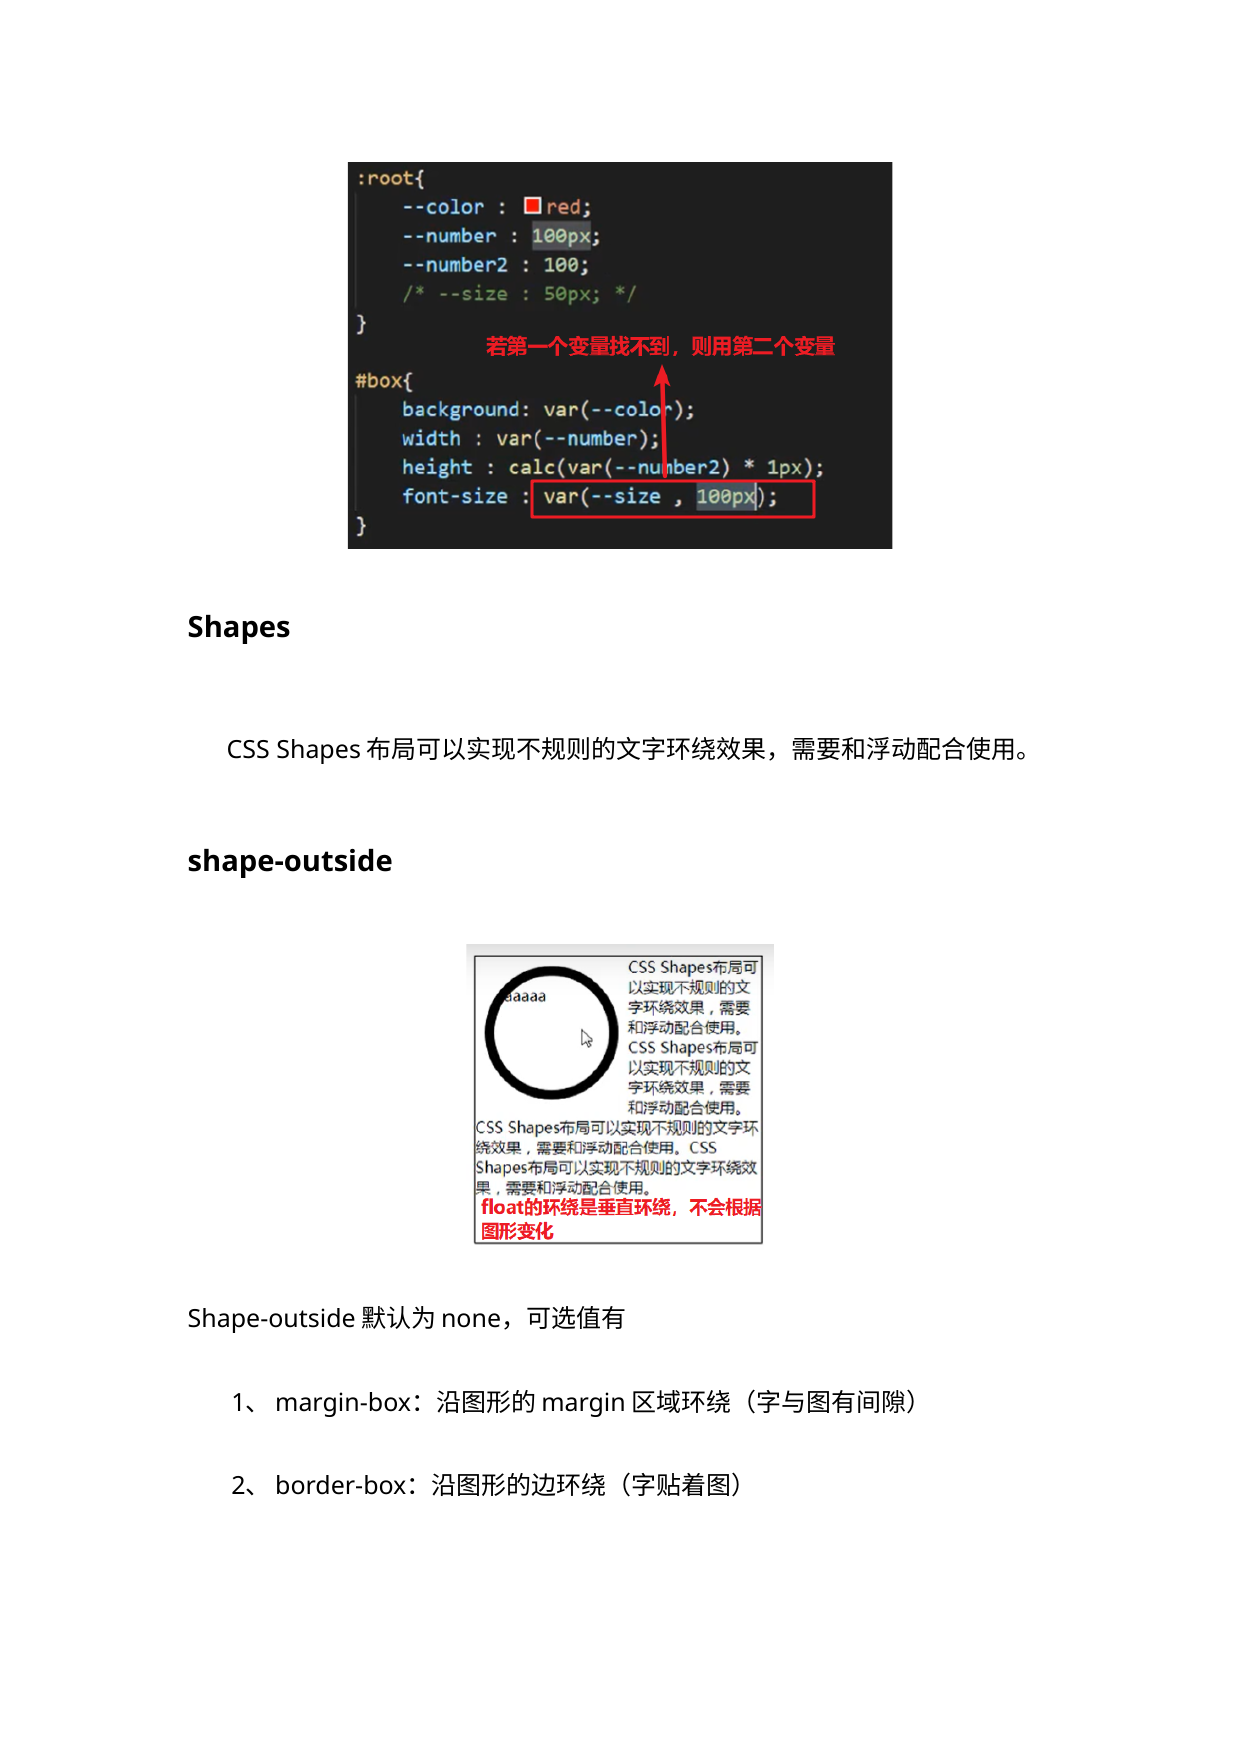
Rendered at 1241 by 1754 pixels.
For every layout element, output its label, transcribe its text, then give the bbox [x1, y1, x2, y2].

subtitle shape-outside [187, 827, 1053, 892]
picture [347, 162, 893, 549]
picture [466, 944, 774, 1253]
text CSS Shapes布局可以实现不规则的文字环绕效果，需要和浮动配合使用。 [187, 715, 1053, 780]
text Shape-outside默认为none，可选值有 [187, 1284, 1053, 1349]
list margin-box：沿图形的margin区域环绕（字与图有间隙） [231, 1368, 1053, 1433]
subtitle Shapes [187, 594, 1053, 659]
list border-box：沿图形的边环绕（字贴着图） [231, 1451, 1053, 1516]
